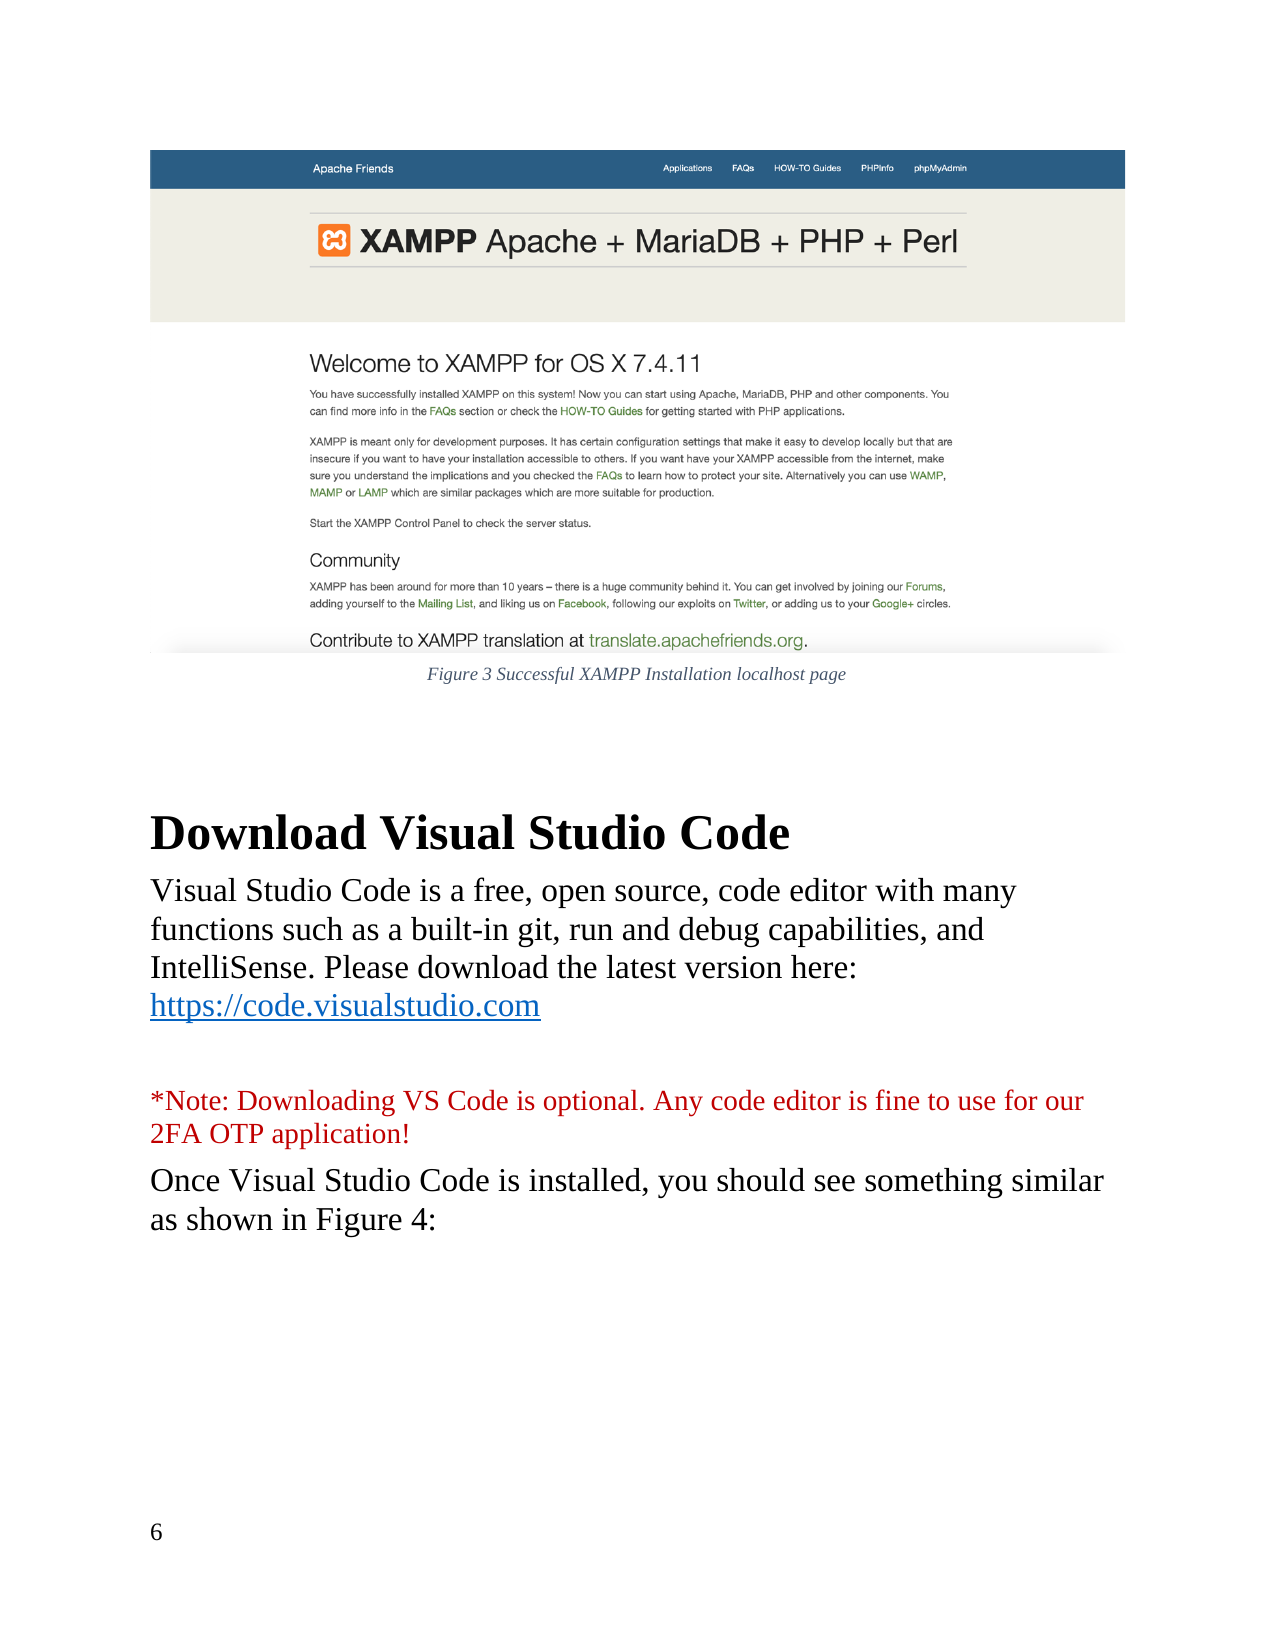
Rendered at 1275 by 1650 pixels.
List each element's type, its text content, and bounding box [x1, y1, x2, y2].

picture [150, 150, 1125, 653]
text Figure 3 Successful XAMPP Installation localhost page [150, 663, 1125, 684]
text Visual Studio Code is a free, open source, code editor with many functions such as a built-in git, run and debug capabilities, and IntelliSense. Please download the latest version here: https://code.visualstudio.com [150, 871, 1125, 1024]
text *Note: Downloading VS Code is optional. Any code editor is fine to use for our 2FA OTP application! [150, 1083, 1125, 1150]
text Once Visual Studio Code is installed, you should see something similar as shown in Figure 4: [150, 1161, 1125, 1237]
text Download Visual Studio Code [150, 803, 1125, 860]
